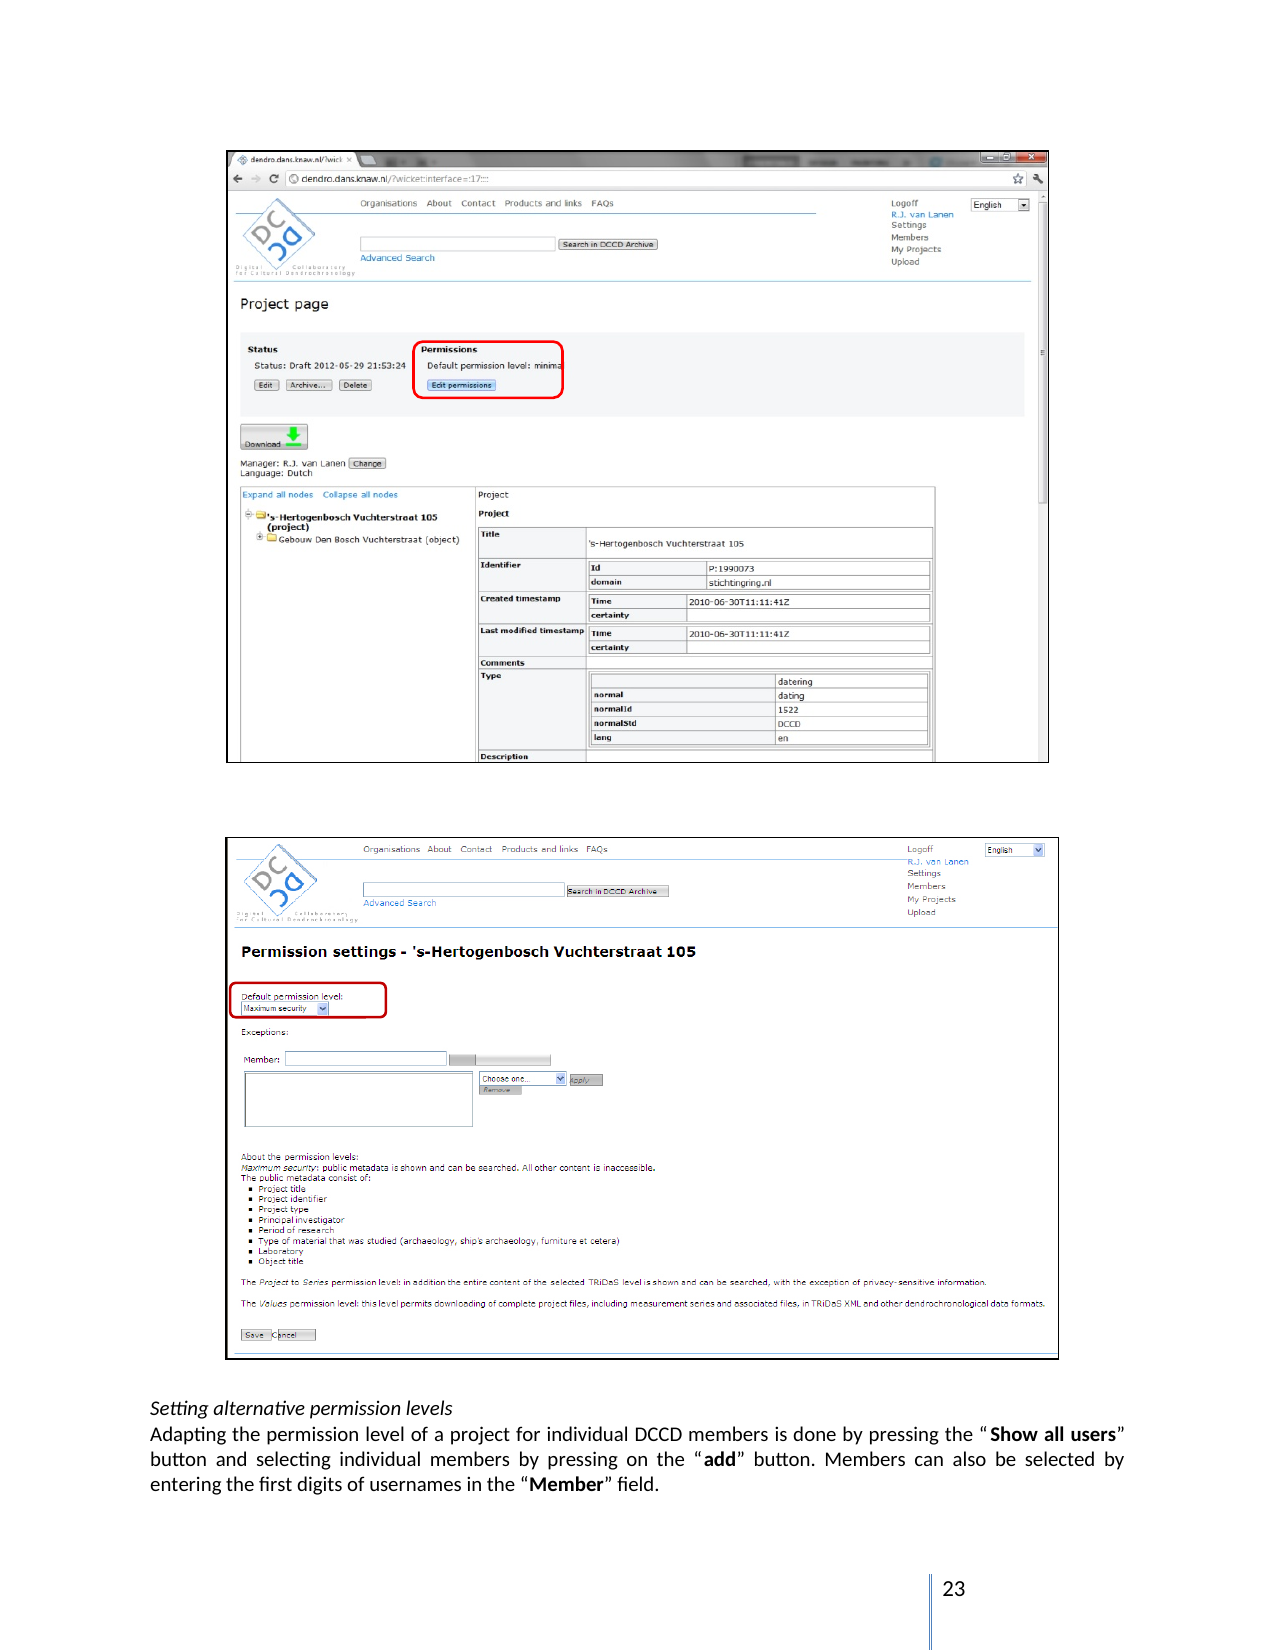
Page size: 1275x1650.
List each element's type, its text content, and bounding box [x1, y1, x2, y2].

text Setting alternative permission levels [150, 1395, 1125, 1421]
picture [227, 838, 1058, 1358]
text Adapting the permission level of a project for individual DCCD members is done by pressing the “Show all users” button and selecting individual members by pressing on the “add” button. Members can also be selected by entering the first digits of usernames in the “Member” field. [150, 1421, 1125, 1497]
picture [228, 152, 1048, 762]
